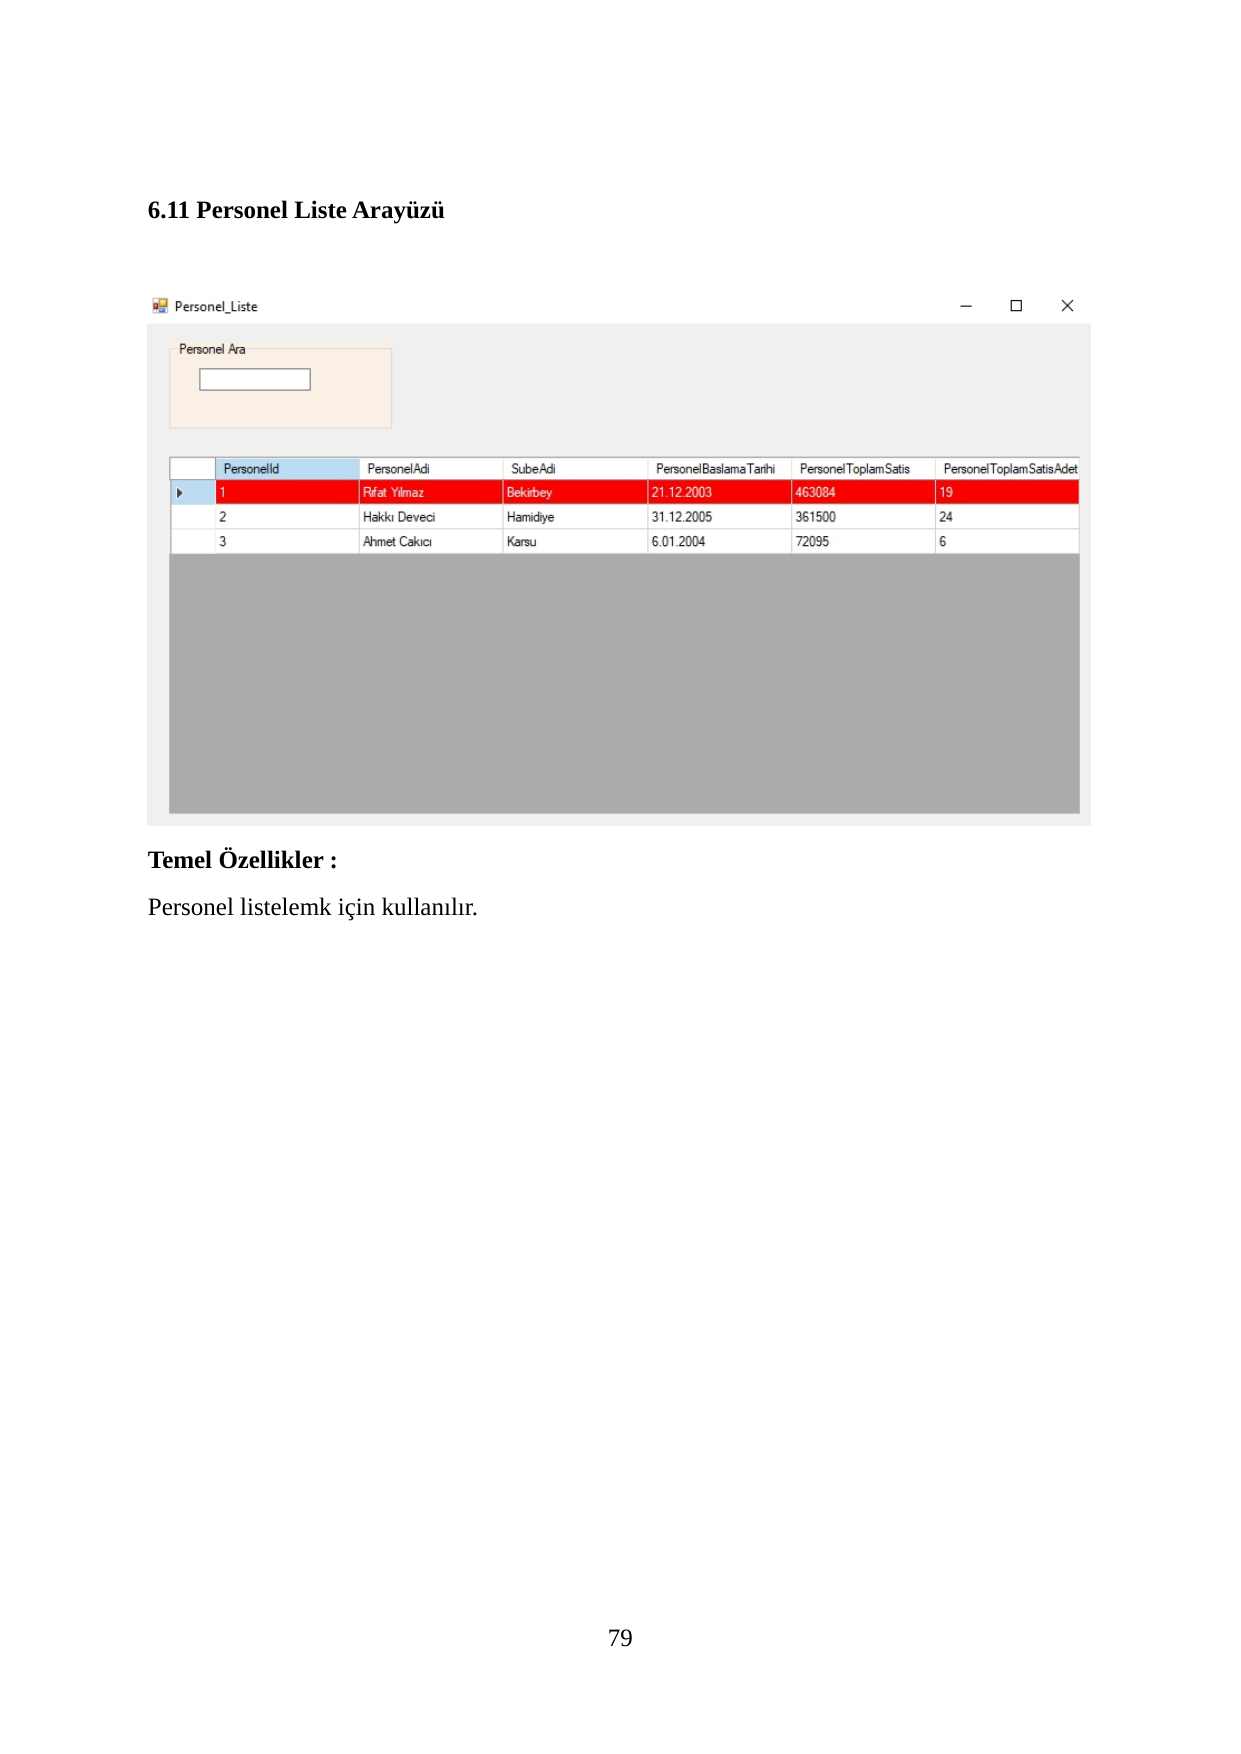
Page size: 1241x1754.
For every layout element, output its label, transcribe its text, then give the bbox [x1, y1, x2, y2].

text Temel Özellikler : [148, 845, 1092, 873]
picture [147, 290, 1091, 826]
text Personel listelemk için kullanılır. [148, 892, 1092, 921]
text 6.11 Personel Liste Arayüzü [148, 195, 1092, 224]
